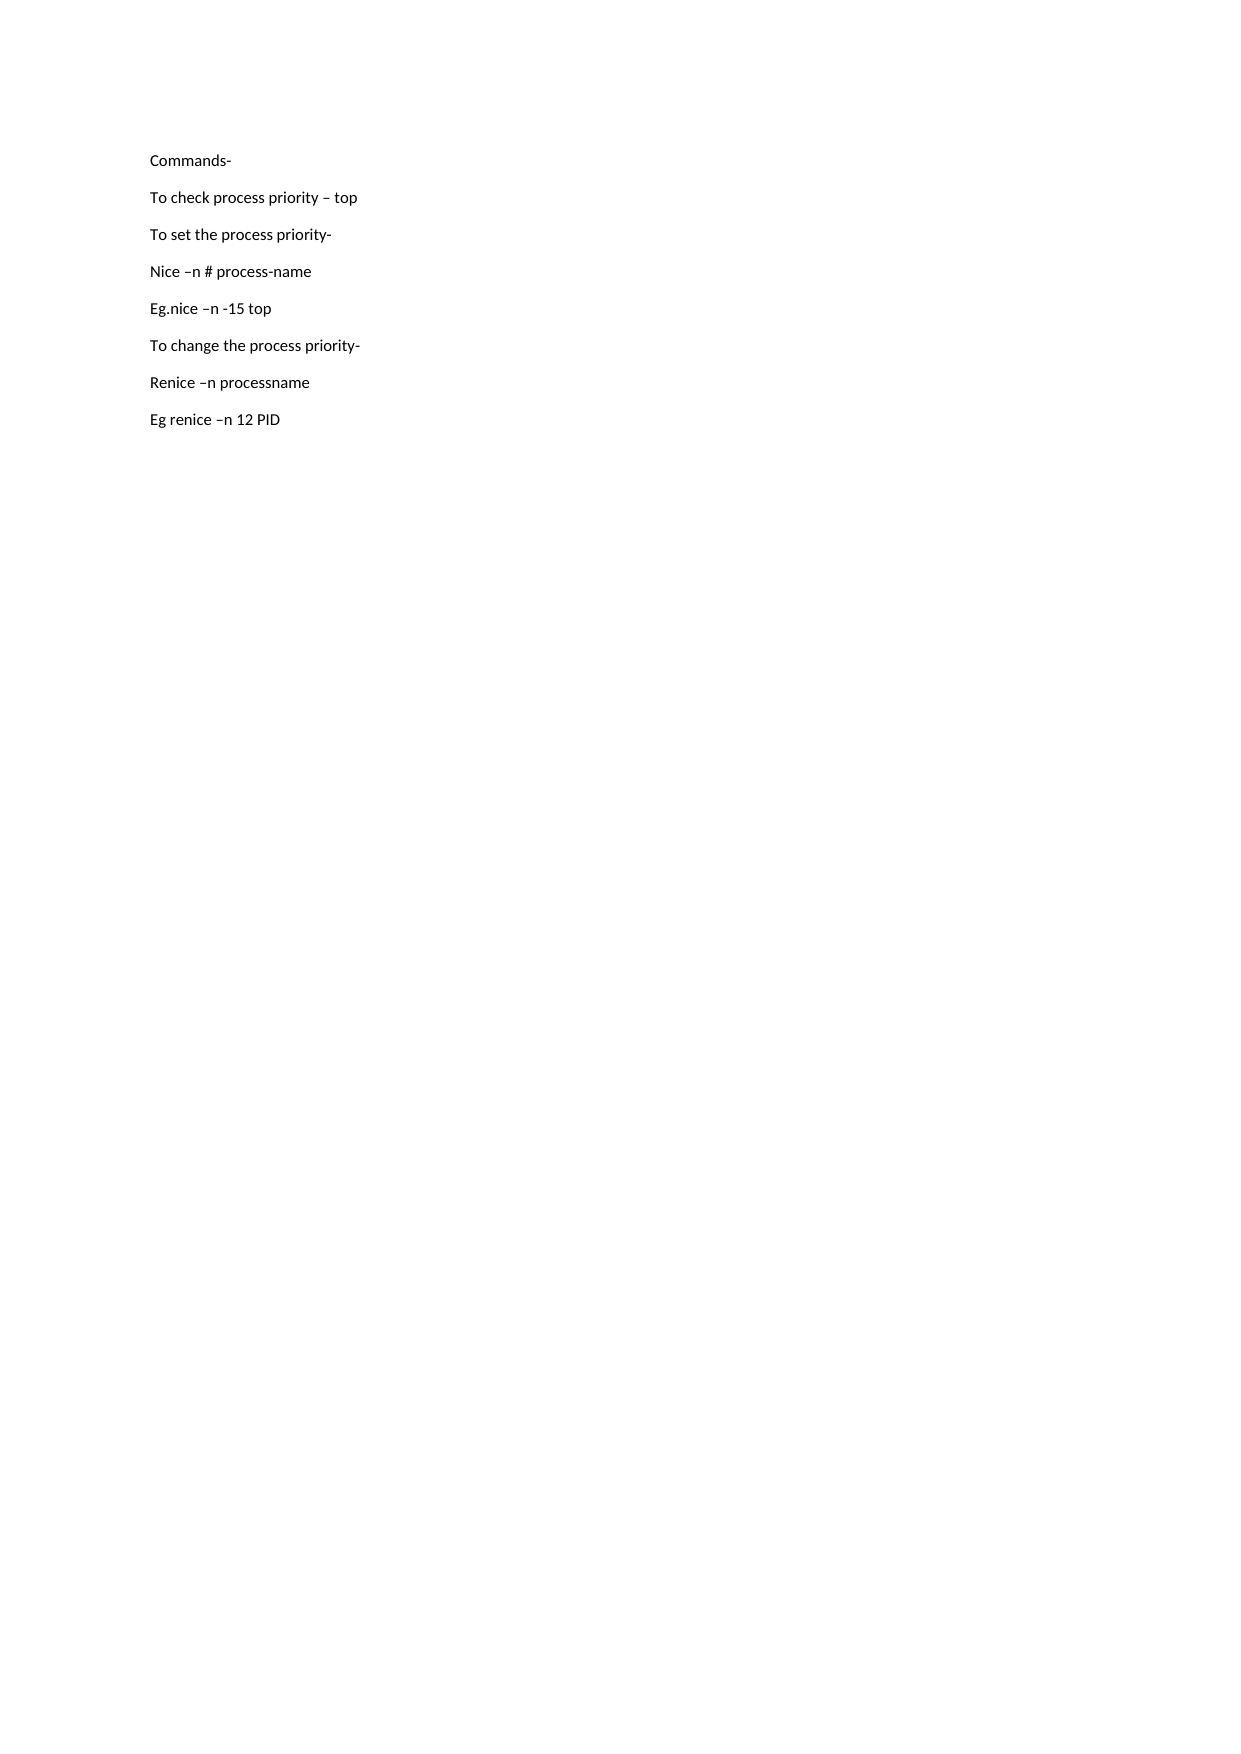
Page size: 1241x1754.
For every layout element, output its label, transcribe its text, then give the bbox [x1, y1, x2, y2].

text Eg renice –n 12 PID [150, 409, 1090, 429]
text To change the process priority- [150, 335, 1090, 355]
text To check process priority – top [150, 187, 1090, 207]
text Commands- [150, 150, 1090, 170]
text Nice –n # process-name [150, 261, 1090, 281]
text To set the process priority- [150, 224, 1090, 244]
text Renice –n processname [150, 372, 1090, 392]
text Eg.nice –n -15 top [150, 298, 1090, 318]
